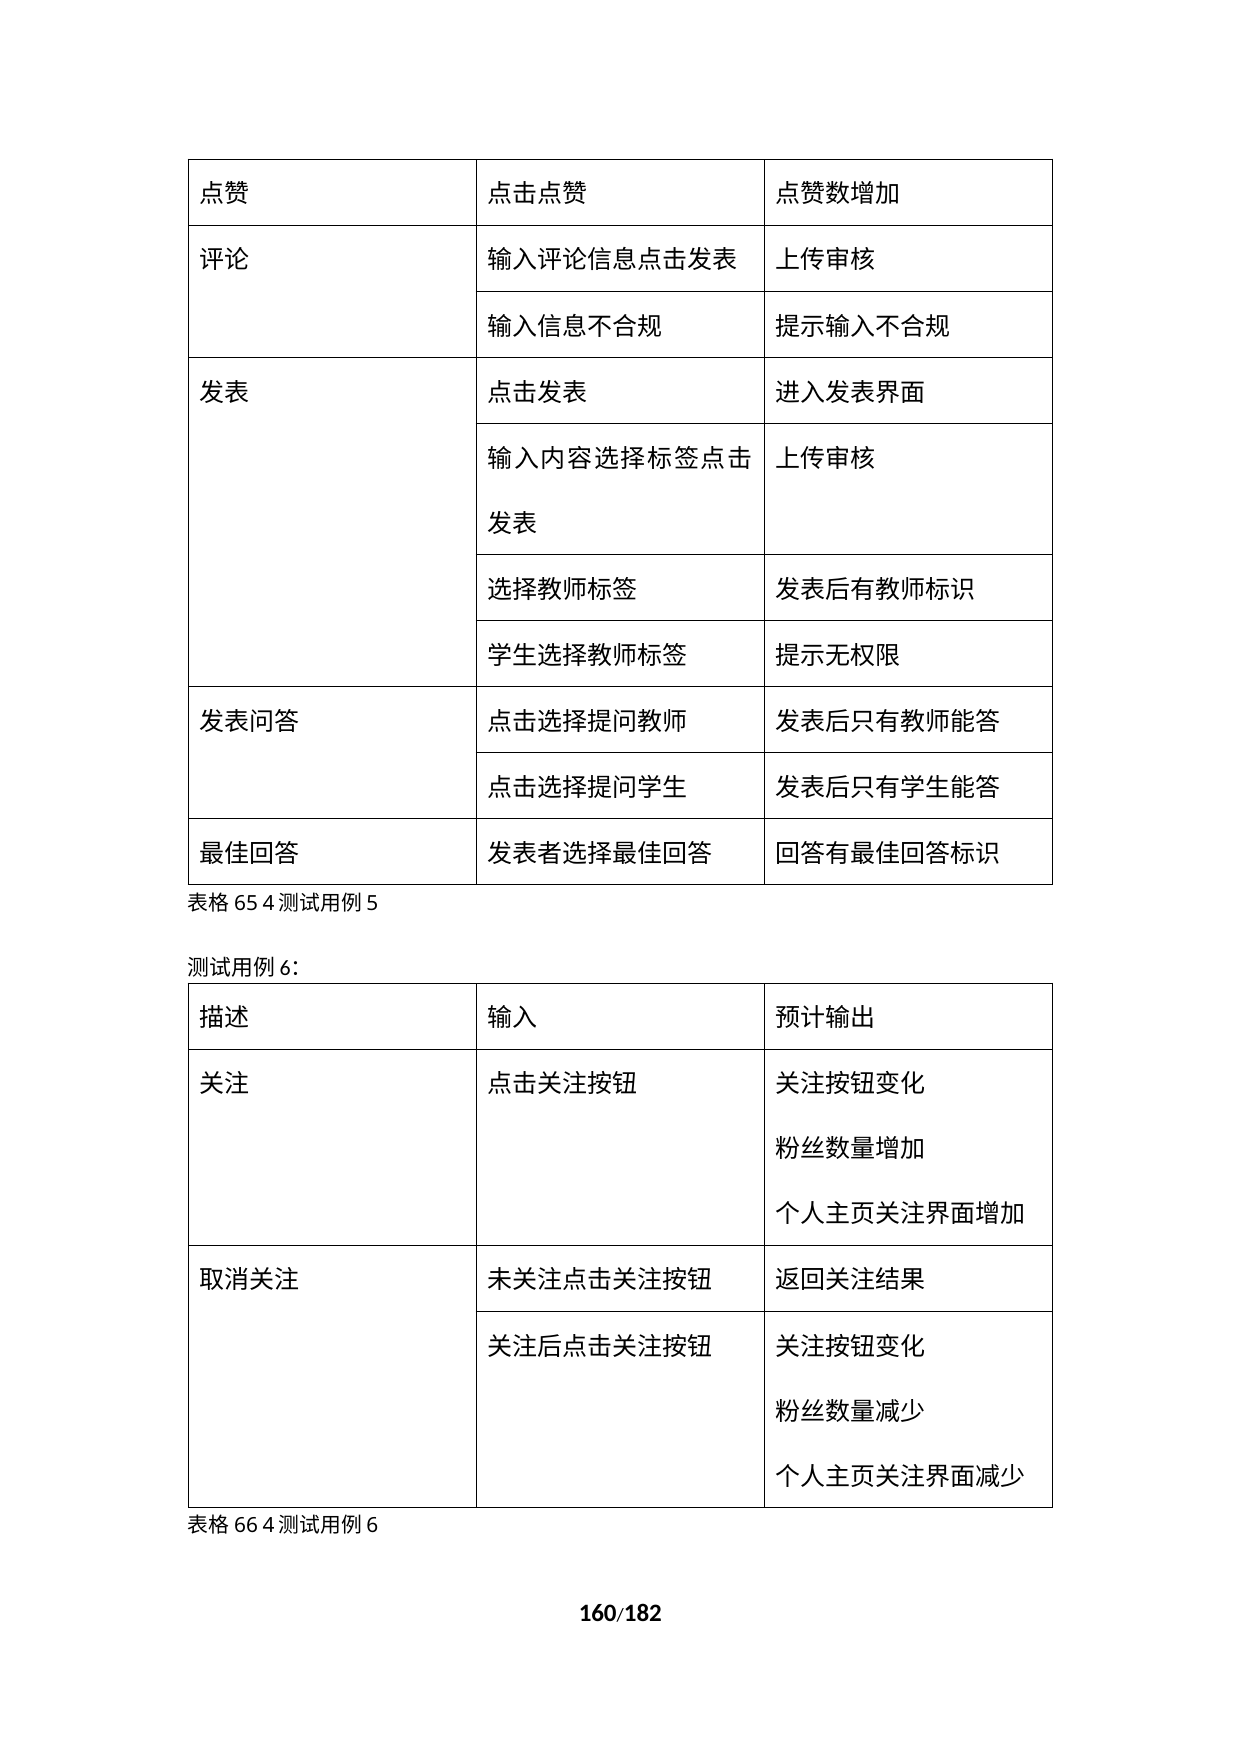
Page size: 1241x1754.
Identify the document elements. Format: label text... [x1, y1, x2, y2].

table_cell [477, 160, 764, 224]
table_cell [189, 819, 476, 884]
text 表格 65 4测试用例5 [187, 885, 1053, 917]
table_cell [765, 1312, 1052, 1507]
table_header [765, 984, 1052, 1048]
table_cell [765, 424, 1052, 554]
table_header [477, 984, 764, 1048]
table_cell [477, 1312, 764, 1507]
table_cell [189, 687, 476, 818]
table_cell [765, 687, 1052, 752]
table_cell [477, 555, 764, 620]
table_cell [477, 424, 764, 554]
text 测试用例6： [187, 950, 1053, 982]
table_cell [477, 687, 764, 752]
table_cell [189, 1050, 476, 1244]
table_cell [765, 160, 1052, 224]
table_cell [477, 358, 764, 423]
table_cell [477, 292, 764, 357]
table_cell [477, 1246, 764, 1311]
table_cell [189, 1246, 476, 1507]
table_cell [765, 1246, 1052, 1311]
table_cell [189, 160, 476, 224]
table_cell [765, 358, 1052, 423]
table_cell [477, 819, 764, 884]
text 表格 66 4测试用例6 [187, 1508, 1053, 1540]
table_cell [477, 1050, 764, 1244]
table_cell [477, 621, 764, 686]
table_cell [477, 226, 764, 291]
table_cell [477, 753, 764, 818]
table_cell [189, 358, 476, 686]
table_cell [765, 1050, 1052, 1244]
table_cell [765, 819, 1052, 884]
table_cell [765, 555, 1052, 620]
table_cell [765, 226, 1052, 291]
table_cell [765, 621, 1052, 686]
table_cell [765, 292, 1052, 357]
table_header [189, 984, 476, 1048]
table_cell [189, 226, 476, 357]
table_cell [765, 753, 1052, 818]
